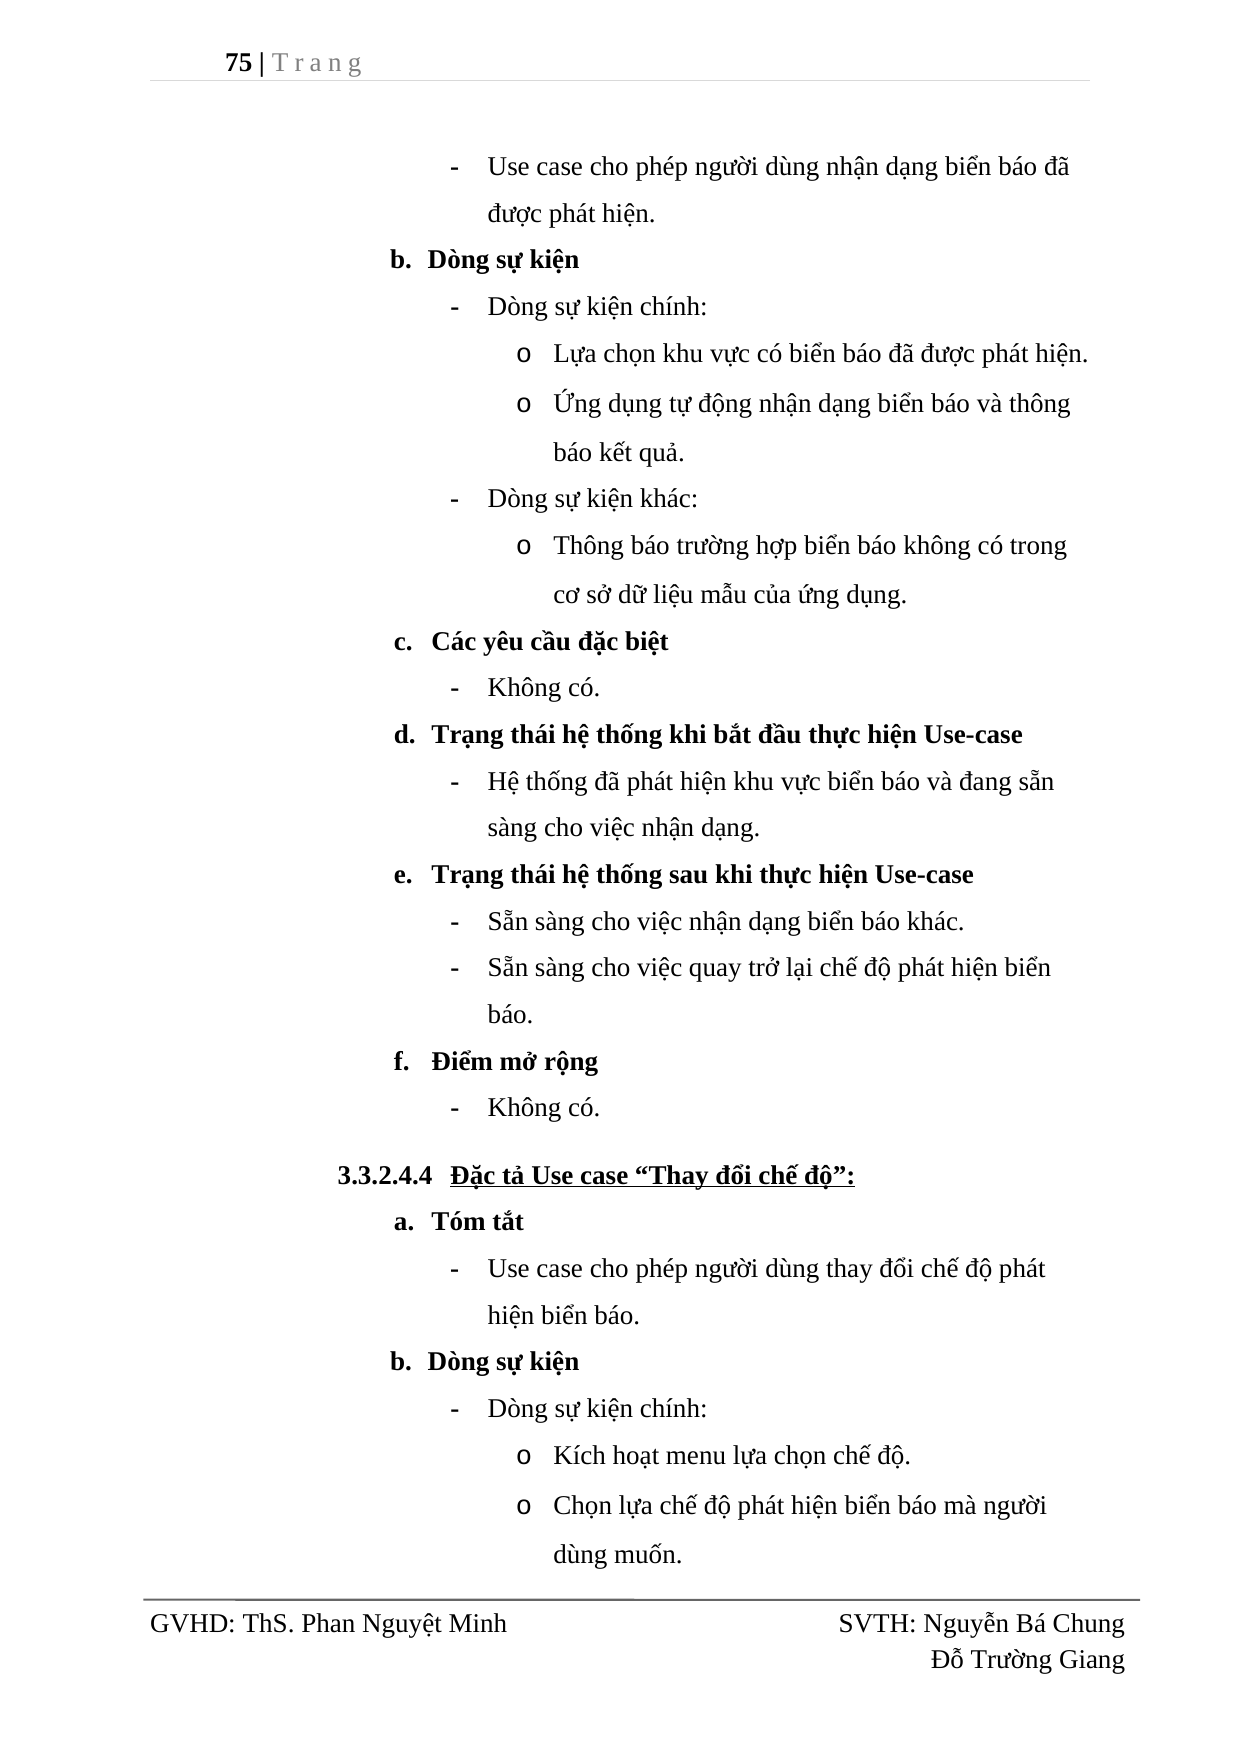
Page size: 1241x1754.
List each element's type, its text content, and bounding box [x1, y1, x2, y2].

list Kích hoạt menu lựa chọn chế độ. [516, 1439, 1090, 1472]
subtitle Đặc tả Use case “Thay đổi chế độ”: [337, 1159, 1090, 1190]
list Use case cho phép người dùng nhận dạng biển báo đã được phát hiện. [450, 150, 1090, 228]
list Không có. [450, 671, 1090, 702]
list Điểm mở rộng [394, 1045, 1090, 1076]
list Use case cho phép người dùng thay đổi chế độ phát hiện biển báo. [450, 1252, 1090, 1330]
list Dòng sự kiện chính: [450, 290, 1090, 321]
list Các yêu cầu đặc biệt [394, 625, 1090, 656]
list Dòng sự kiện [390, 243, 1090, 274]
list Trạng thái hệ thống sau khi thực hiện Use-case [394, 858, 1090, 889]
list Trạng thái hệ thống khi bắt đầu thực hiện Use-case [394, 718, 1090, 749]
list Sẵn sàng cho việc quay trở lại chế độ phát hiện biển báo. [450, 951, 1090, 1029]
list Dòng sự kiện khác: [450, 482, 1090, 513]
list Tóm tắt [394, 1206, 1090, 1237]
list Thông báo trường hợp biển báo không có trong cơ sở dữ liệu mẫu của ứng dụng. [516, 529, 1090, 609]
list Hệ thống đã phát hiện khu vực biển báo và đang sẵn sàng cho việc nhận dạng. [450, 765, 1090, 842]
list Dòng sự kiện [390, 1346, 1090, 1377]
list Lựa chọn khu vực có biển báo đã được phát hiện. [516, 337, 1090, 370]
list Ứng dụng tự động nhận dạng biển báo và thông báo kết quả. [516, 387, 1090, 467]
list Sẵn sàng cho việc nhận dạng biển báo khác. [450, 905, 1090, 936]
list Dòng sự kiện chính: [450, 1392, 1090, 1423]
list Không có. [450, 1091, 1090, 1122]
list Chọn lựa chế độ phát hiện biển báo mà người dùng muốn. [516, 1489, 1090, 1569]
